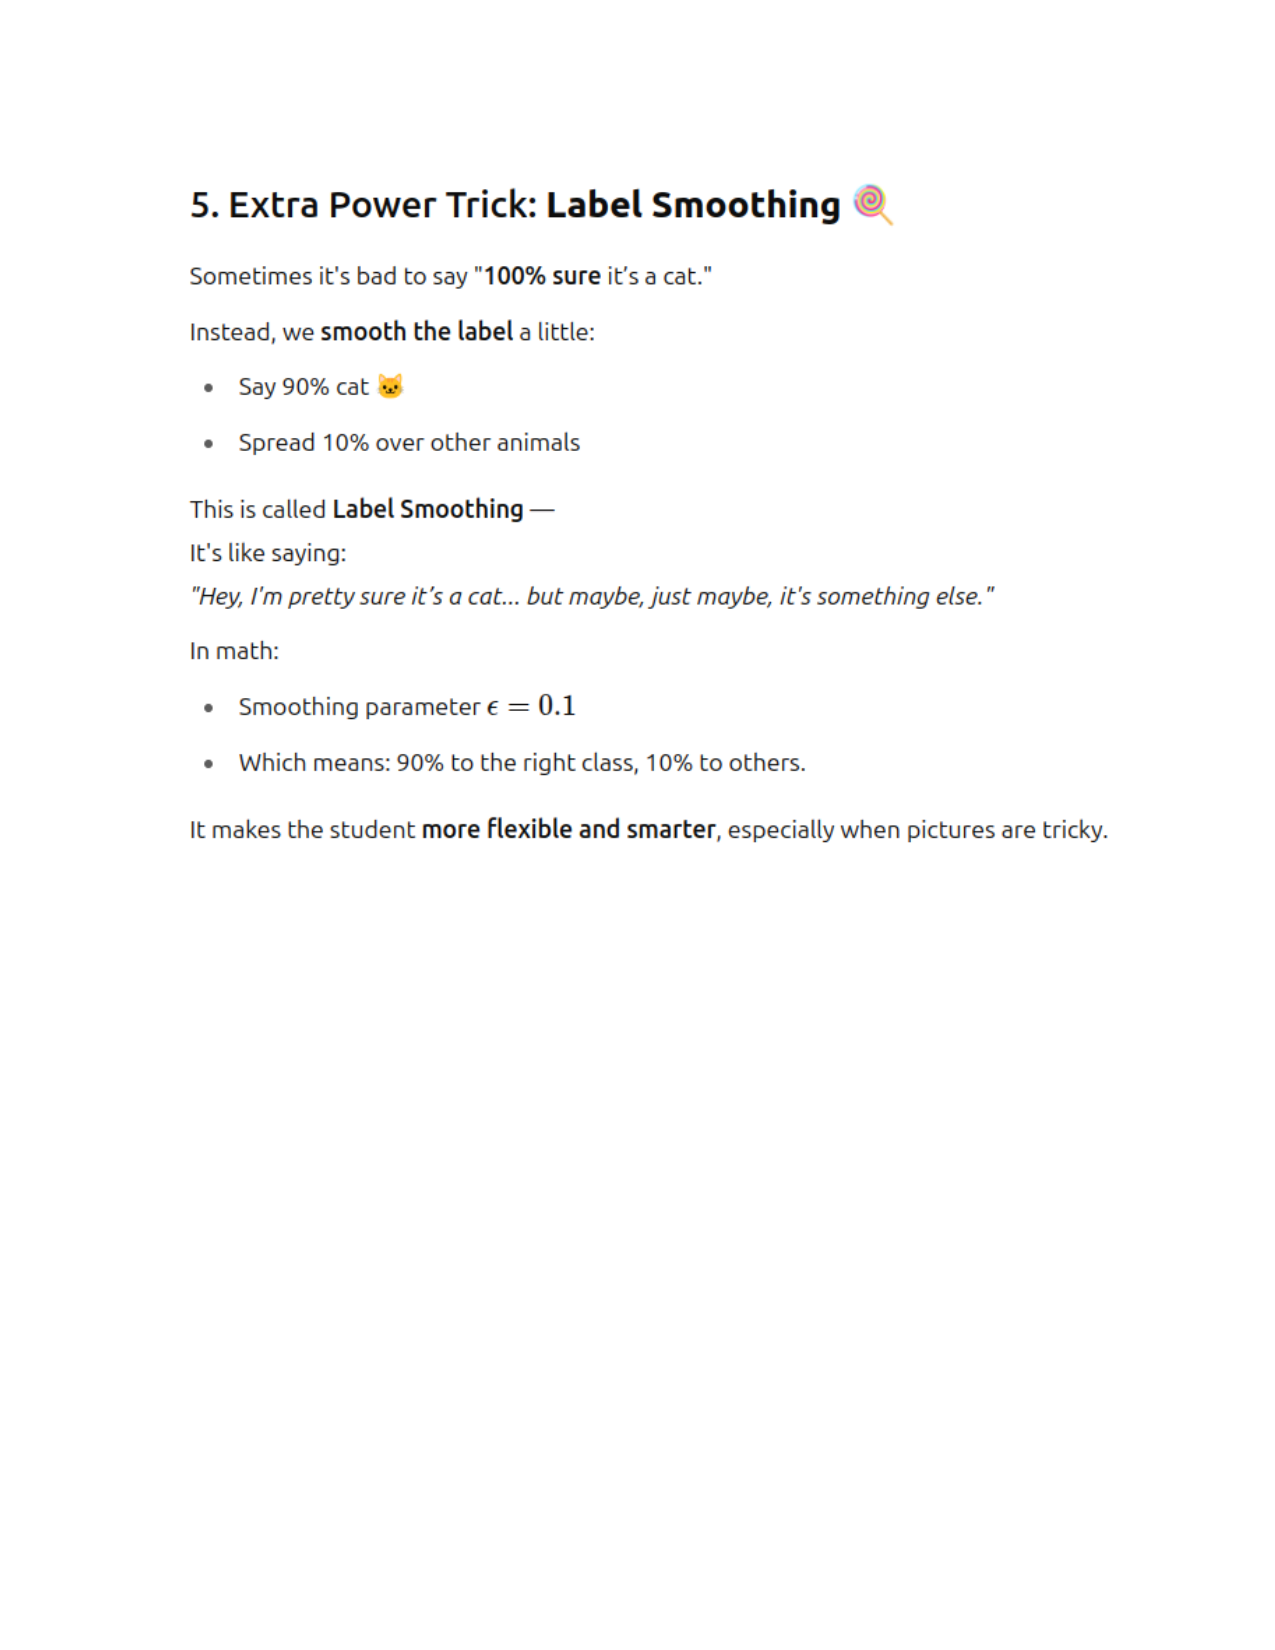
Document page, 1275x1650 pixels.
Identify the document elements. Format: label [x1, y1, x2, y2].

picture [150, 150, 1125, 855]
